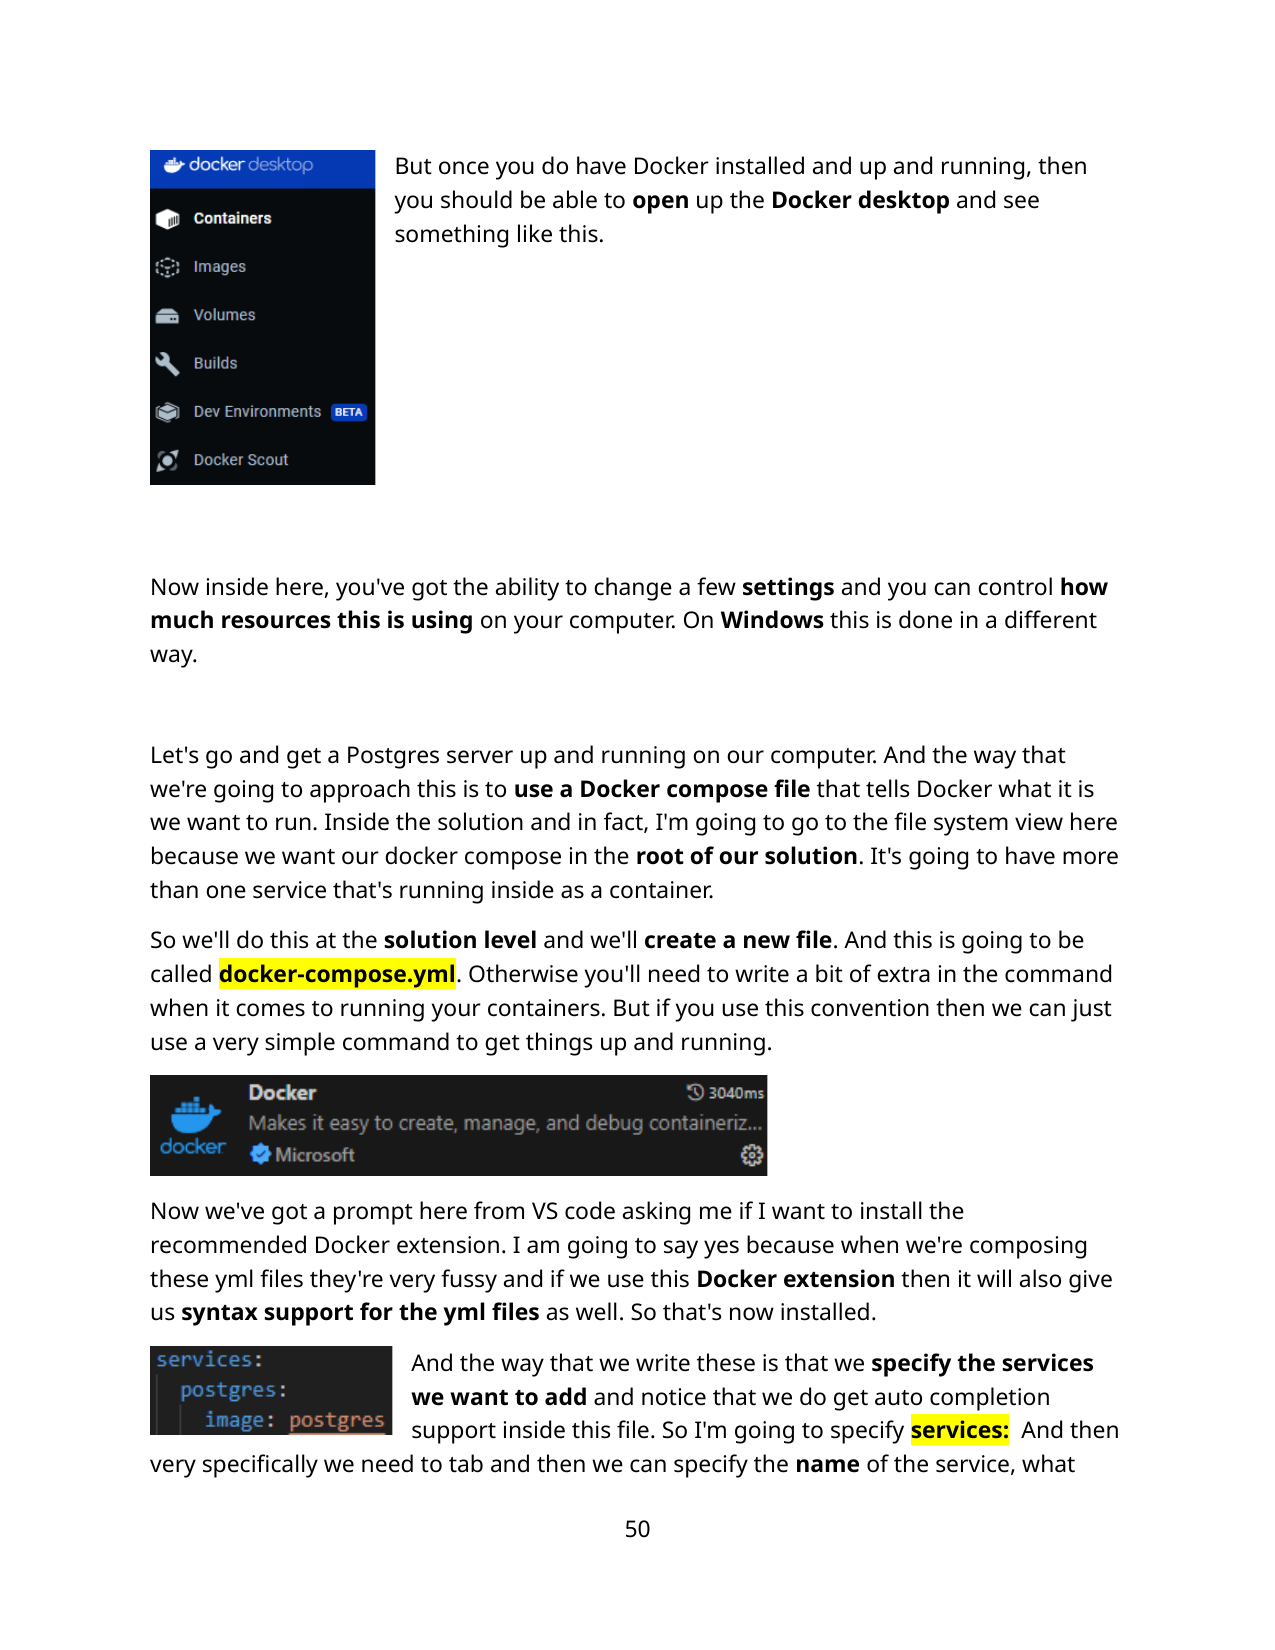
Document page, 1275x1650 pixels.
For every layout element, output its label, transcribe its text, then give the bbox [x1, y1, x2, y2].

picture [150, 150, 376, 485]
picture [150, 1075, 768, 1176]
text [150, 1347, 1125, 1479]
text Now inside here, you've got the ability to change a few settings and you can control how much resources this is using on your computer. On Windows this is done in a different way. [150, 570, 1125, 669]
text But once you do have Docker installed and up and running, then you should be able to open up the Docker desktop and see something like this. [376, 150, 1125, 249]
picture [150, 1346, 393, 1435]
text So we'll do this at the solution level and we'll create a new file. And this is going to be called docker-compose.yml. Otherwise you'll need to write a bit of extra in the command when it comes to running your containers. But if you use this convention then we can just use a very simple command to get things up and running. [150, 924, 1125, 1057]
text Now we've got a prompt here from VS code asking me if I want to install the recommended Docker extension. I am going to say yes because when we're composing these yml files they're very fussy and if we use this Docker extension then it will also give us syntax support for the yml files as well. So that's now installed. [150, 1195, 1125, 1327]
text Let's go and get a Postgres server up and running on our computer. And the way that we're going to approach this is to use a Docker compose file that tells Docker what it is we want to run. Inside the solution and in fact, I'm going to go to the file system view here because we want our docker compose in the root of our solution. It's going to have more than one service that's running inside as a container. [150, 739, 1125, 905]
